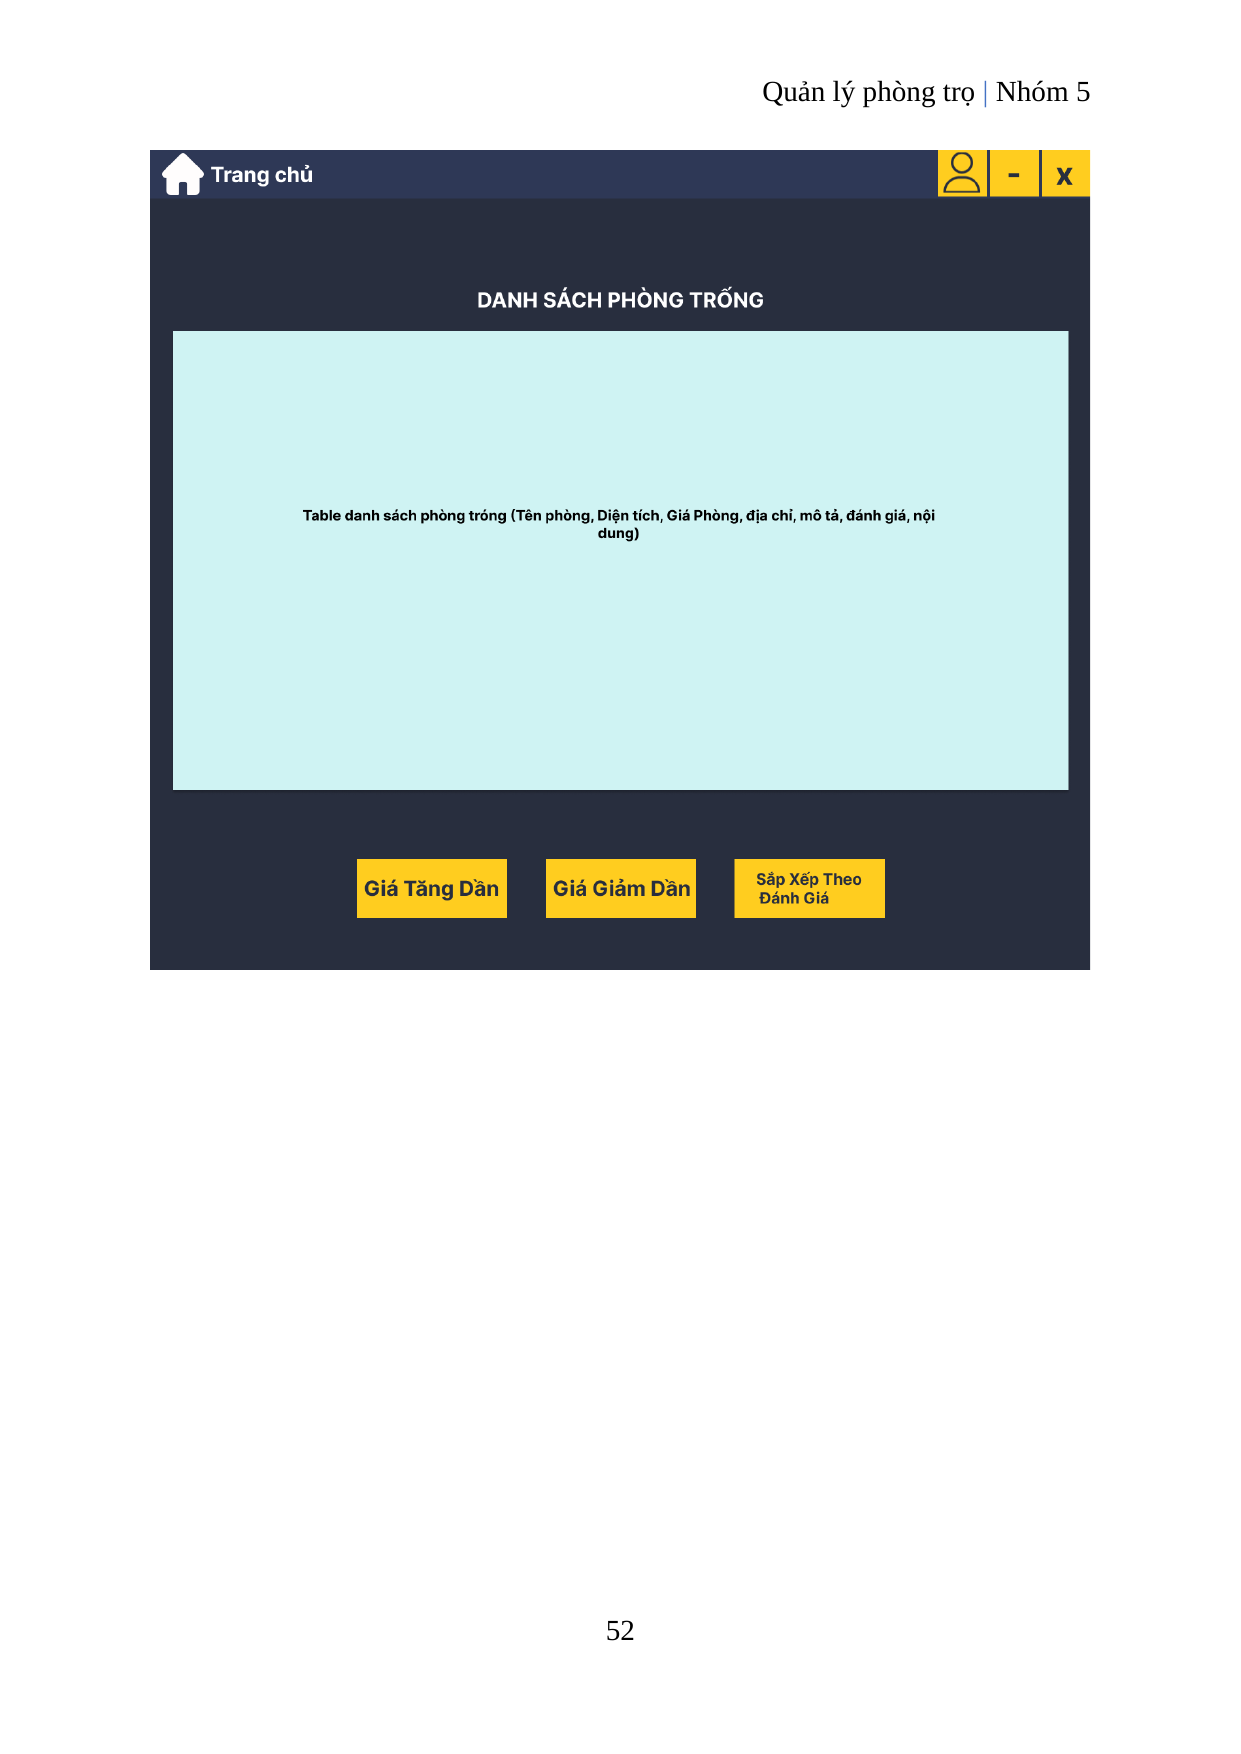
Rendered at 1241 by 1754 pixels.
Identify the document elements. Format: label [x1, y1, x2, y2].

picture [150, 150, 1091, 970]
